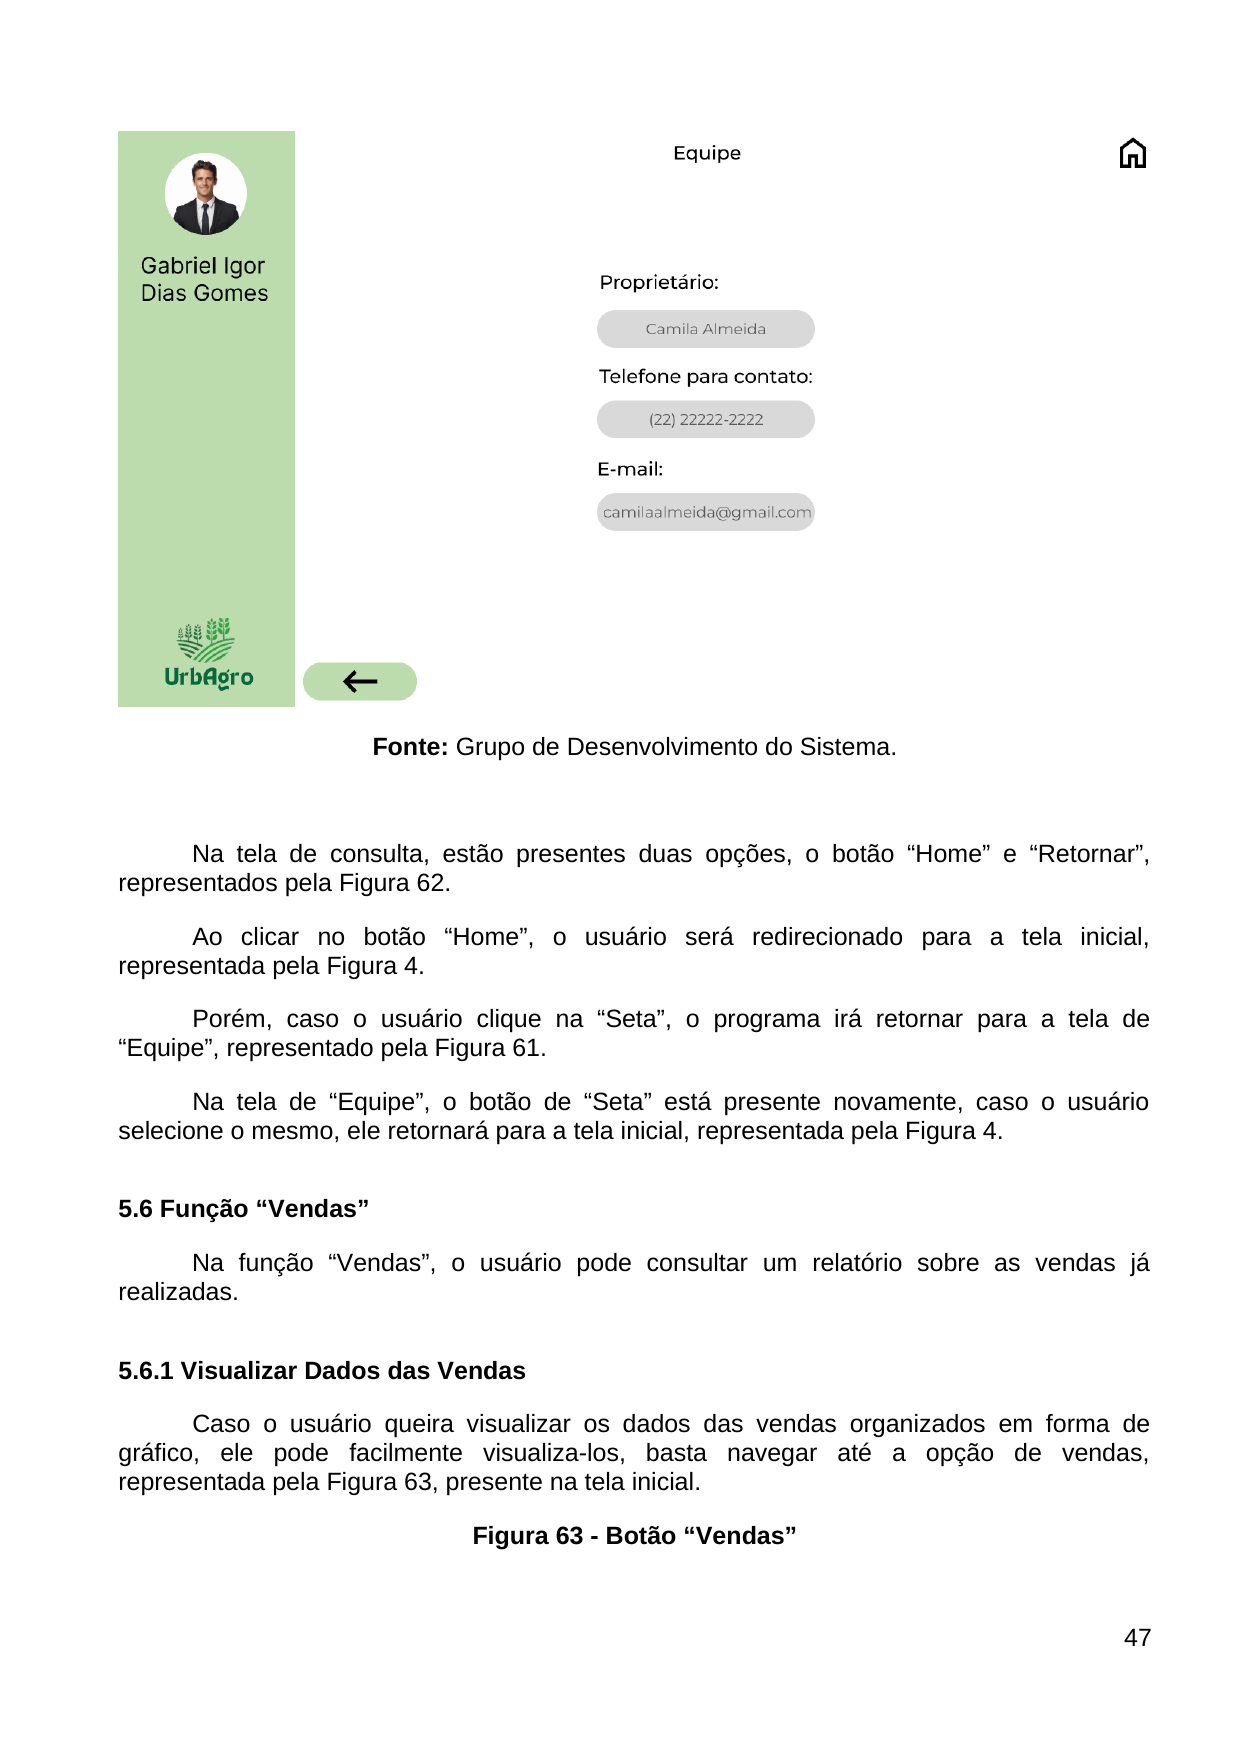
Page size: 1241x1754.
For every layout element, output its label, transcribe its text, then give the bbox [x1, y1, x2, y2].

text Fonte: Grupo de Desenvolvimento do Sistema. [118, 732, 1152, 761]
text Caso o usuário queira visualizar os dados das vendas organizados em forma de gráfico, ele pode facilmente visualiza-los, basta navegar até a opção de vendas, representada pela Figura 63, presente na tela inicial. [118, 1409, 1152, 1496]
text Ao clicar no botão “Home”, o usuário será redirecionado para a tela inicial, representada pela Figura 4. [118, 922, 1152, 979]
text Porém, caso o usuário clique na “Seta”, o programa irá retornar para a tela de “Equipe”, representado pela Figura 61. [118, 1004, 1152, 1062]
text Na função “Vendas”, o usuário pode consultar um relatório sobre as vendas já realizadas. [118, 1248, 1152, 1306]
text Figura 63 - Botão “Vendas” [118, 1521, 1152, 1549]
subtitle 5.6 Função “Vendas” [118, 1194, 1152, 1223]
text Na tela de “Equipe”, o botão de “Seta” está presente novamente, caso o usuário selecione o mesmo, ele retornará para a tela inicial, representada pela Figura 4. [118, 1087, 1152, 1144]
subtitle 5.6.1 Visualizar Dados das Vendas [118, 1356, 1152, 1384]
text Na tela de consulta, estão presentes duas opções, o botão “Home” e “Retornar”, representados pela Figura 62. [118, 839, 1152, 897]
picture [118, 131, 1152, 707]
